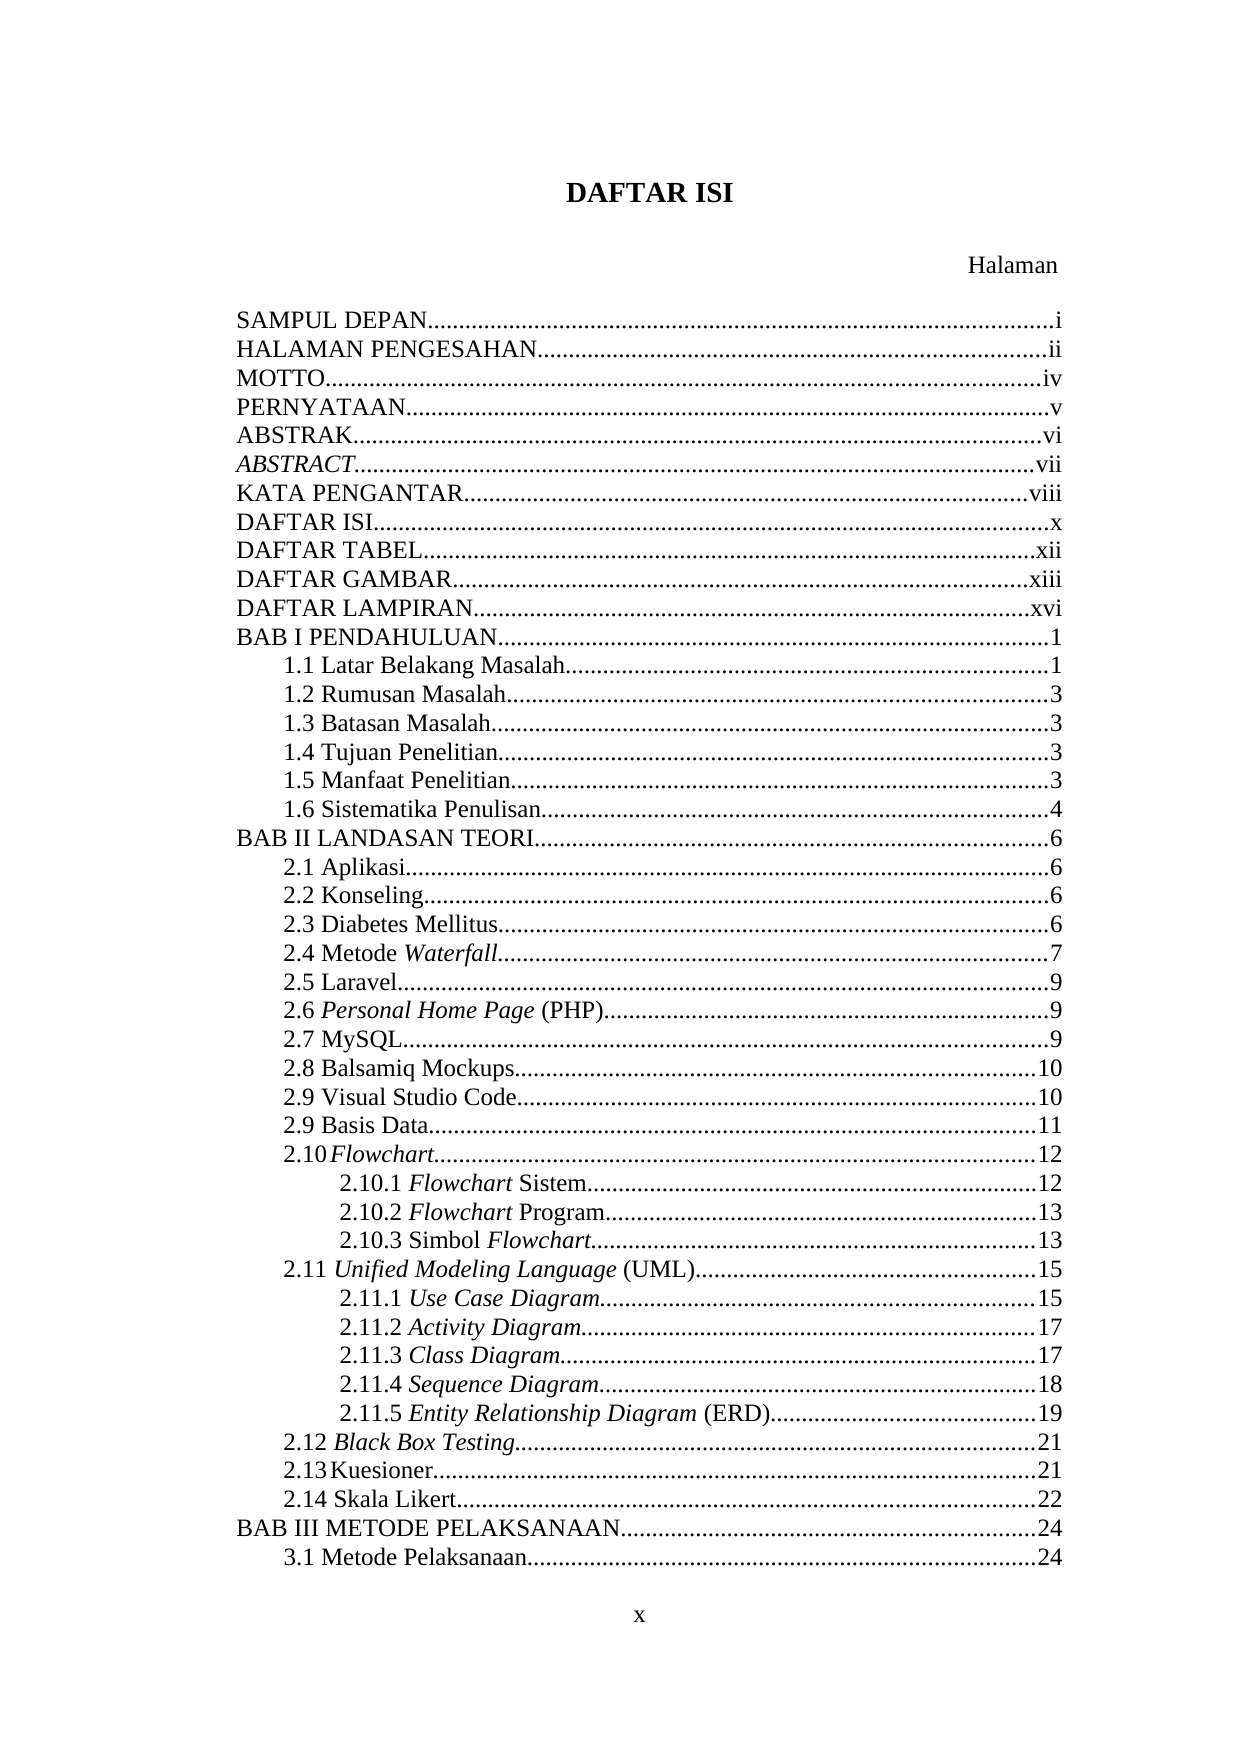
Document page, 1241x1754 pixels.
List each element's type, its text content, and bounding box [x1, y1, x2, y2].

subtitle DAFTAR ISI [248, 175, 1052, 209]
